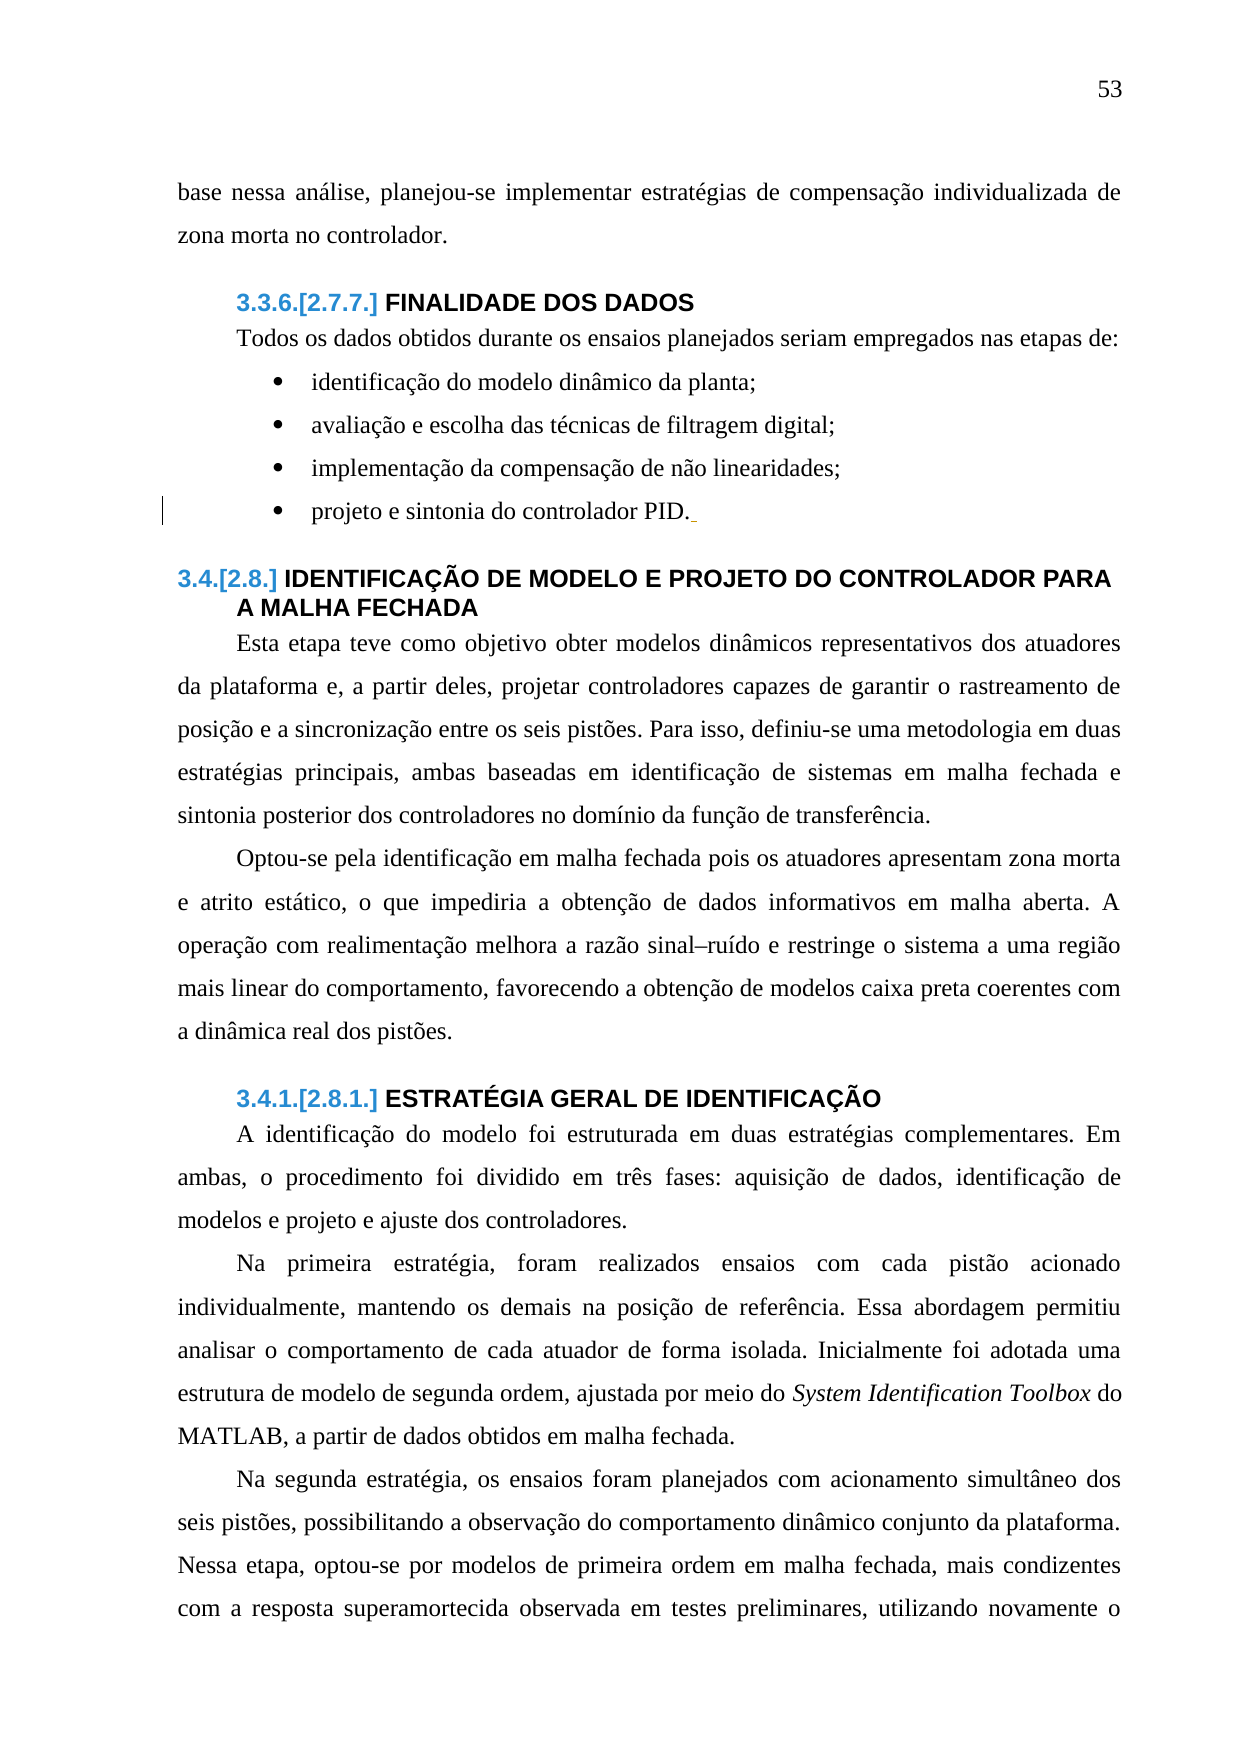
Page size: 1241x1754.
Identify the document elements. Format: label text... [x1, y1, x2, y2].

list identificação do modelo dinâmico da planta; [274, 367, 1122, 395]
text Na primeira estratégia, foram realizados ensaios com cada pistão acionado individualmente, mantendo os demais na posição de referência. Essa abordagem permitiu analisar o comportamento de cada atuador de forma isolada. Inicialmente foi adotada uma estrutura de modelo de segunda ordem, ajustada por meio do System Identification Toolbox do MATLAB, a partir de dados obtidos em malha fechada. [177, 1248, 1122, 1450]
text Estratégia Geral de Identificação [236, 1084, 1122, 1113]
list avaliação e escolha das técnicas de filtragem digital; [274, 410, 1122, 438]
text Finalidade dos Dados [236, 288, 1122, 317]
text Esta etapa teve como objetivo obter modelos dinâmicos representativos dos atuadores da plataforma e, a partir deles, projetar controladores capazes de garantir o rastreamento de posição e a sincronização entre os seis pistões. Para isso, definiu-se uma metodologia em duas estratégias principais, ambas baseadas em identificação de sistemas em malha fechada e sintonia posterior dos controladores no domínio da função de transferência. [177, 628, 1122, 829]
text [177, 1464, 1122, 1622]
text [177, 177, 1122, 249]
list projeto e sintonia do controlador PID. [274, 496, 1122, 525]
text Optou-se pela identificação em malha fechada pois os atuadores apresentam zona morta e atrito estático, o que impediria a obtenção de dados informativos em malha aberta. A operação com realimentação melhora a razão sinal–ruído e restringe o sistema a uma região mais linear do comportamento, favorecendo a obtenção de modelos caixa preta coerentes com a dinâmica real dos pistões. [177, 843, 1122, 1045]
text Identificação de Modelo e projeto do Controlador para a malha fechada [177, 564, 1122, 622]
list implementação da compensação de não linearidades; [274, 453, 1122, 482]
text A identificação do modelo foi estruturada em duas estratégias complementares. Em ambas, o procedimento foi dividido em três fases: aquisição de dados, identificação de modelos e projeto e ajuste dos controladores. [177, 1119, 1122, 1234]
text Todos os dados obtidos durante os ensaios planejados seriam empregados nas etapas de: [177, 323, 1122, 352]
